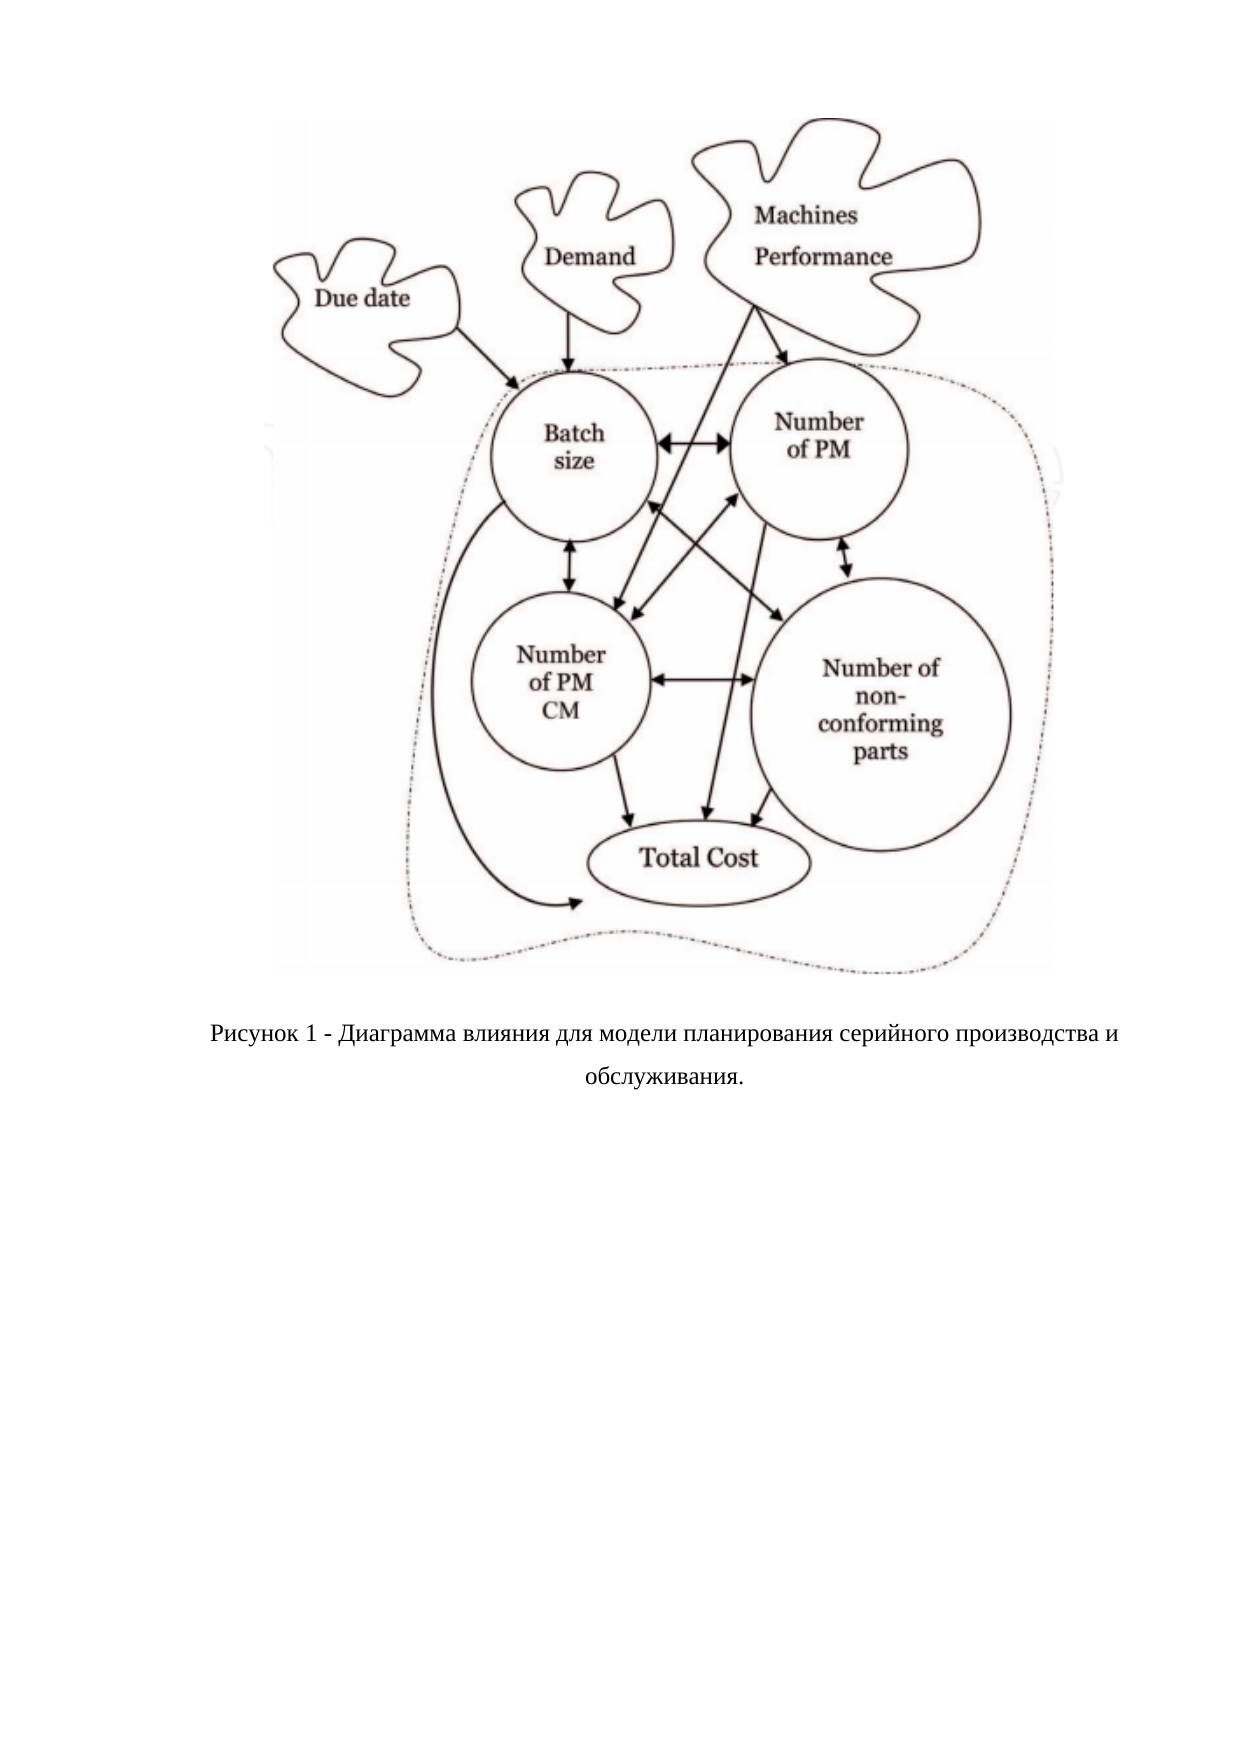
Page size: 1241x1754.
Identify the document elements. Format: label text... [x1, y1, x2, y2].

picture [263, 118, 1065, 1004]
text Рисунок 1 - Диаграмма влияния для модели планирования серийного производства и обслуживания. [177, 1018, 1152, 1089]
